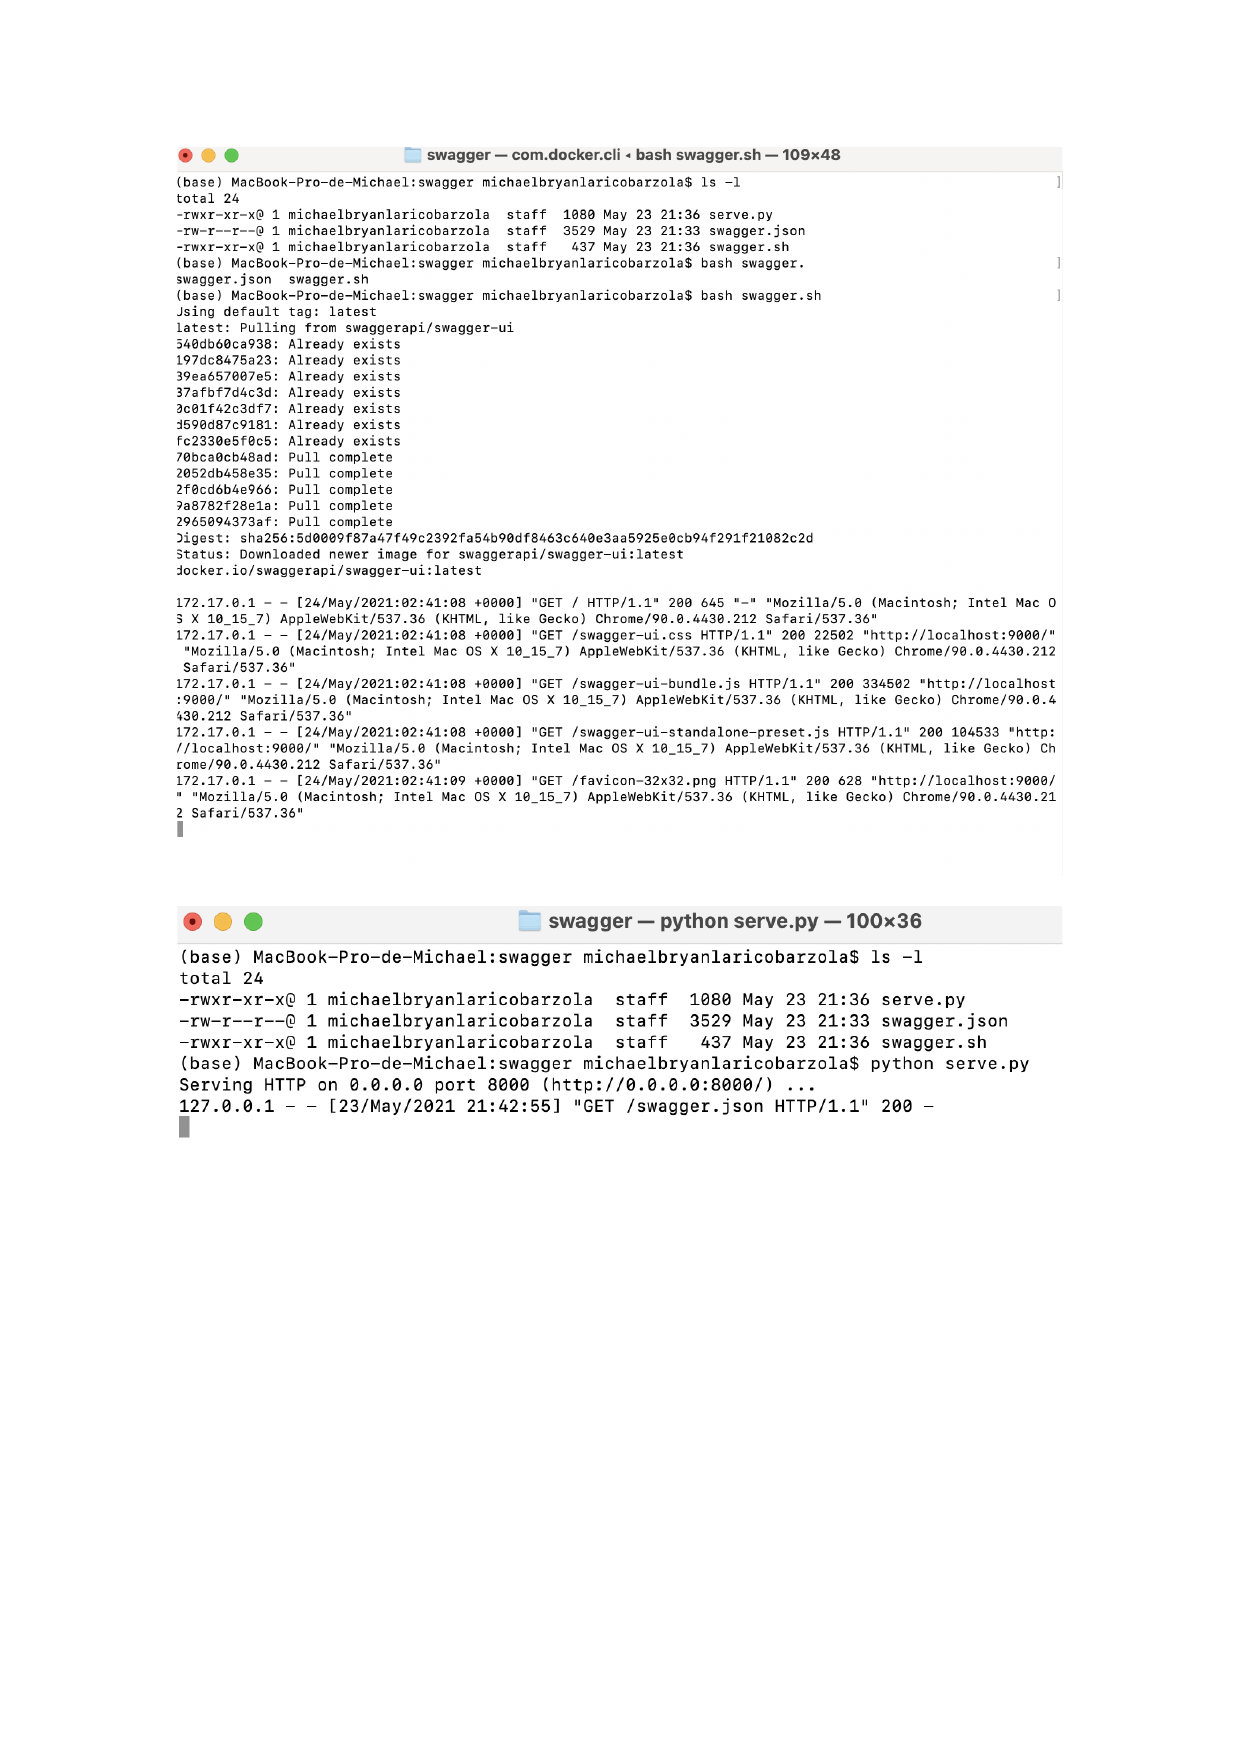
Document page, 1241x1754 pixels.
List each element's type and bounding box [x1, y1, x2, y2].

picture [177, 906, 1063, 1195]
picture [177, 147, 1063, 876]
